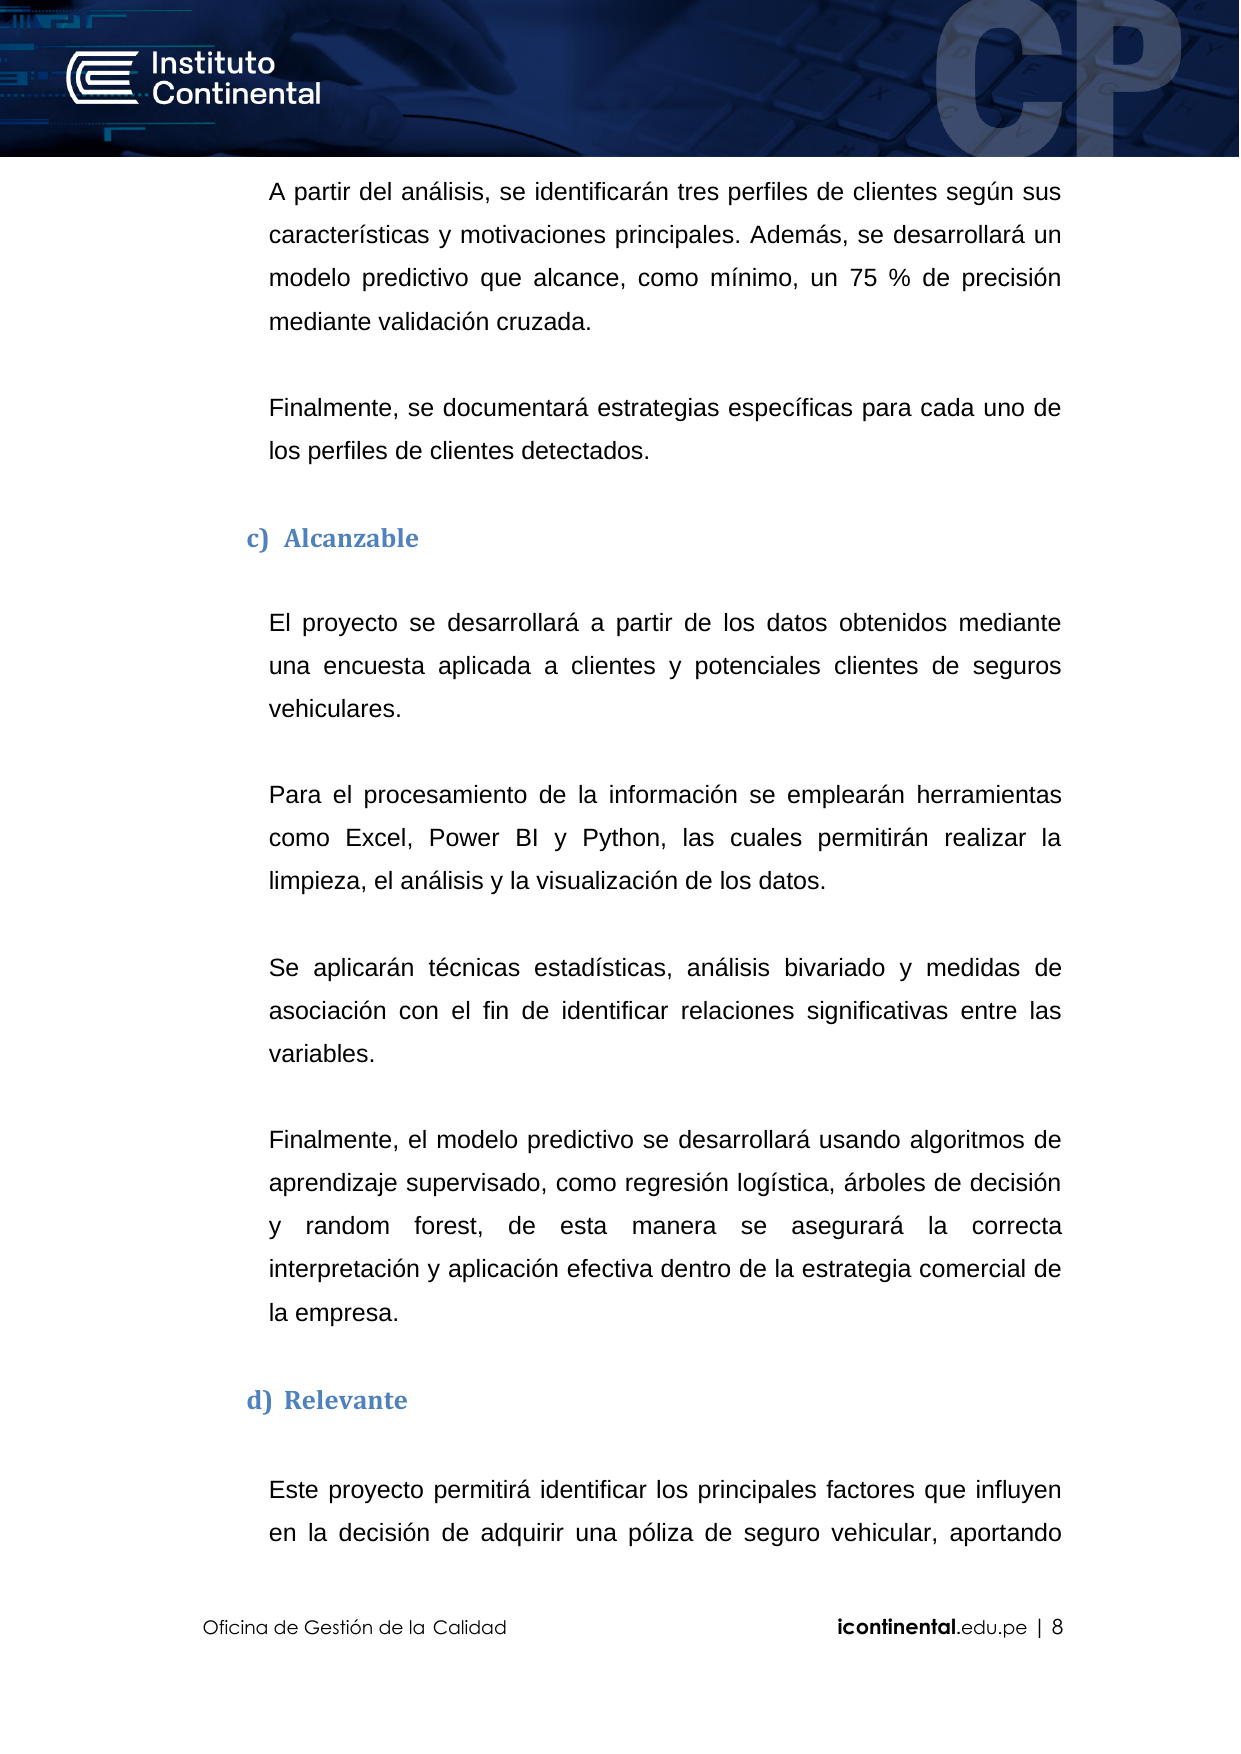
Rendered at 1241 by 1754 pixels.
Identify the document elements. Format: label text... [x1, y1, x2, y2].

text Para el procesamiento de la información se emplearán herramientas como Excel, Power BI y Python, las cuales permitirán realizar la limpieza, el análisis y la visualización de los datos. [268, 780, 1063, 895]
text A partir del análisis, se identificarán tres perfiles de clientes según sus características y motivaciones principales. Además, se desarrollará un modelo predictivo que alcance, como mínimo, un 75 % de precisión mediante validación cruzada. [268, 177, 1063, 335]
subtitle Alcanzable [246, 522, 1063, 554]
text Finalmente, el modelo predictivo se desarrollará usando algoritmos de aprendizaje supervisado, como regresión logística, árboles de decisión y random forest, de esta manera se asegurará la correcta interpretación y aplicación efectiva dentro de la estrategia comercial de la empresa. [268, 1125, 1063, 1326]
picture [0, 0, 1239, 157]
text Se aplicarán técnicas estadísticas, análisis bivariado y medidas de asociación con el fin de identificar relaciones significativas entre las variables. [268, 953, 1063, 1068]
text El proyecto se desarrollará a partir de los datos obtenidos mediante una encuesta aplicada a clientes y potenciales clientes de seguros vehiculares. [268, 608, 1063, 723]
text Finalmente, se documentará estrategias específicas para cada uno de los perfiles de clientes detectados. [268, 393, 1063, 464]
subtitle Relevante [246, 1384, 1063, 1416]
